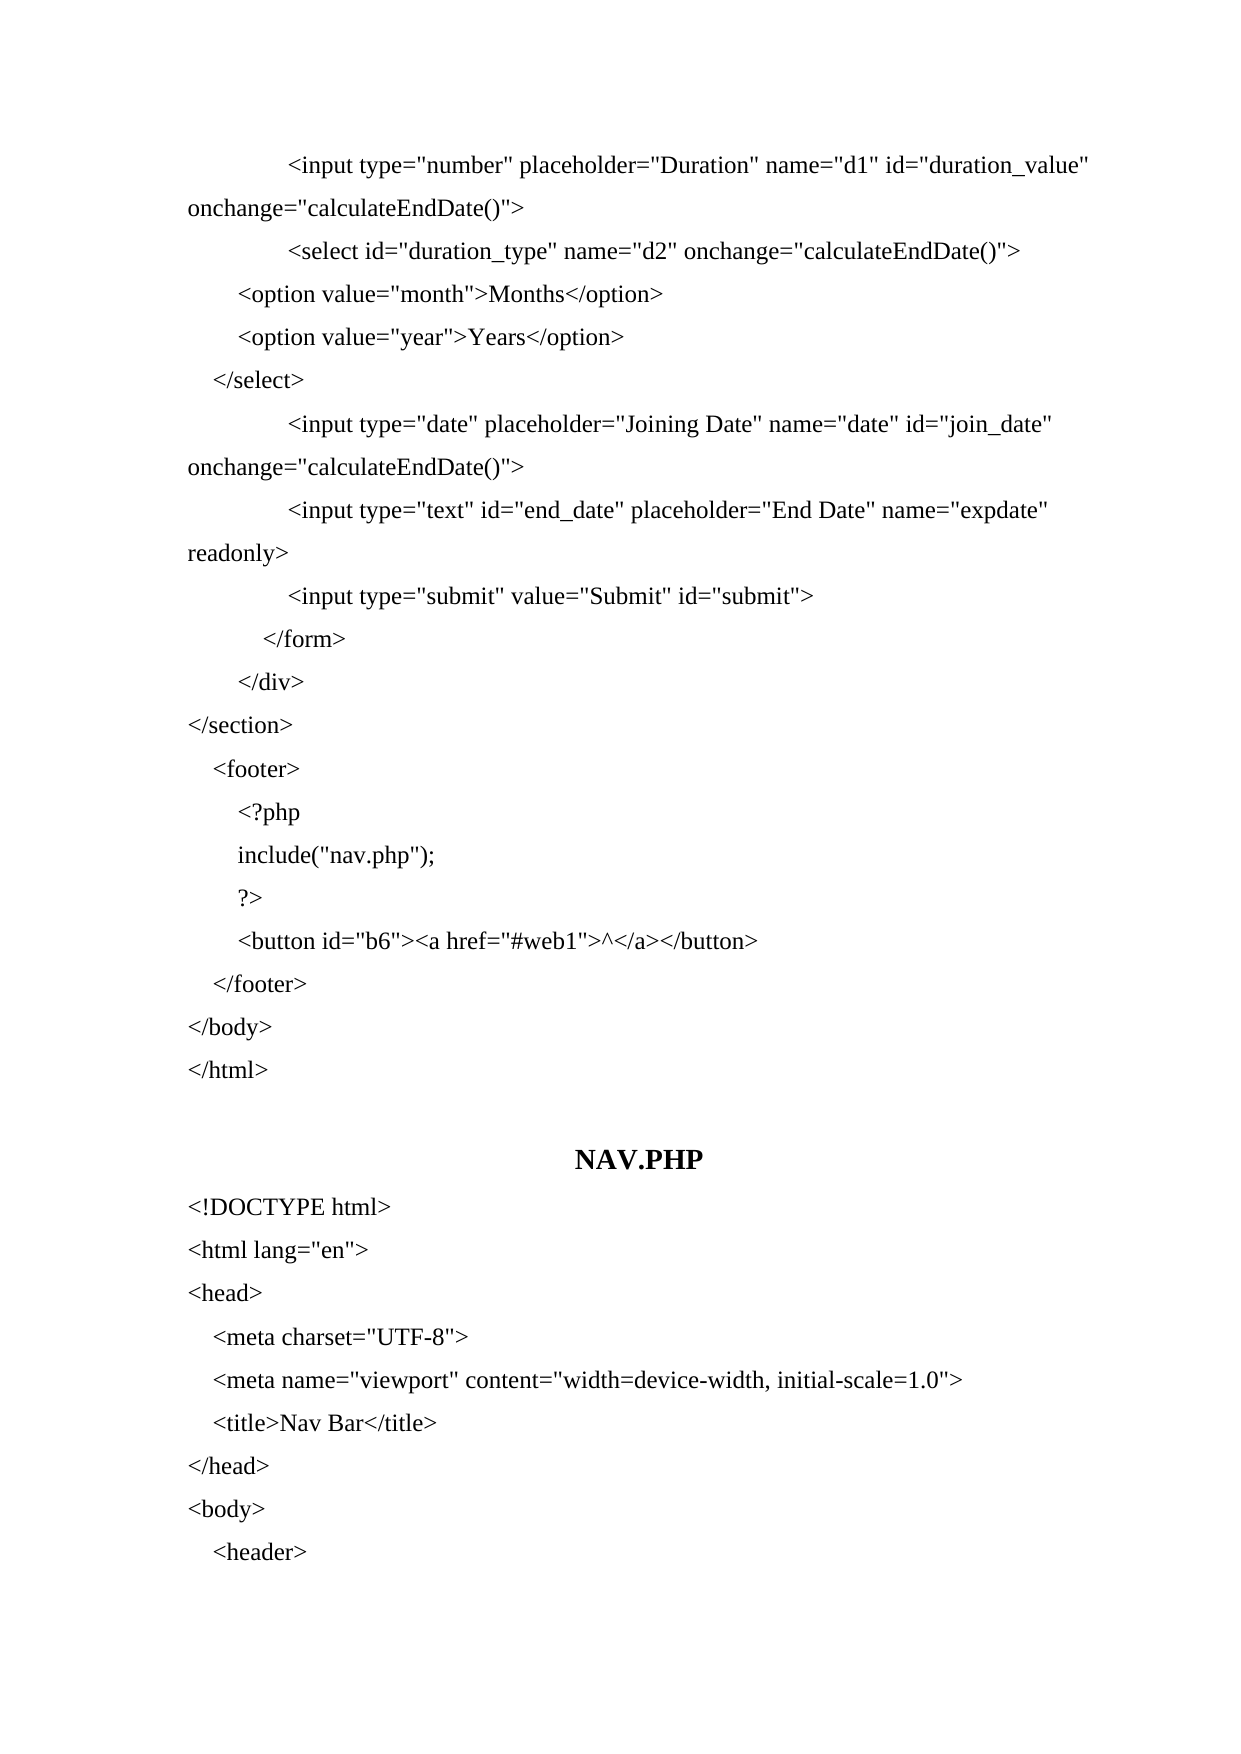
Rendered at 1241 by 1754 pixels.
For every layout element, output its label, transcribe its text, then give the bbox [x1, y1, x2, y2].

text <input type="text" id="end_date" placeholder="End Date" name="expdate" readonly> [187, 495, 1090, 567]
text </div> [187, 667, 1090, 696]
text <!DOCTYPE html> [187, 1192, 1090, 1221]
text <meta charset="UTF-8"> [187, 1322, 1090, 1350]
text <option value="month">Months</option> [187, 279, 1090, 308]
text <meta name="viewport" content="width=device-width, initial-scale=1.0"> [187, 1365, 1090, 1393]
text <header> [187, 1537, 1090, 1566]
text </body> [187, 1012, 1090, 1041]
text include("nav.php"); [187, 840, 1090, 869]
text <body> [187, 1494, 1090, 1523]
text </html> [187, 1056, 1090, 1084]
text NAV.PHP [187, 1142, 1090, 1175]
text <?php [187, 797, 1090, 826]
text <input type="date" placeholder="Joining Date" name="date" id="join_date" onchange="calculateEndDate()"> [187, 409, 1090, 481]
text </select> [187, 366, 1090, 394]
text <input type="number" placeholder="Duration" name="d1" id="duration_value" onchange="calculateEndDate()"> [187, 150, 1090, 222]
text <input type="submit" value="Submit" id="submit"> [187, 581, 1090, 610]
text </head> [187, 1451, 1090, 1480]
text <head> [187, 1278, 1090, 1307]
text <html lang="en"> [187, 1235, 1090, 1264]
text </footer> [187, 969, 1090, 998]
text ?> [187, 883, 1090, 912]
text <select id="duration_type" name="d2" onchange="calculateEndDate()"> [187, 236, 1090, 265]
text </form> [187, 624, 1090, 653]
text <footer> [187, 754, 1090, 782]
text <button id="b6"><a href="#web1">^</a></button> [187, 926, 1090, 955]
text <option value="year">Years</option> [187, 322, 1090, 351]
text </section> [187, 711, 1090, 739]
text <title>Nav Bar</title> [187, 1408, 1090, 1437]
